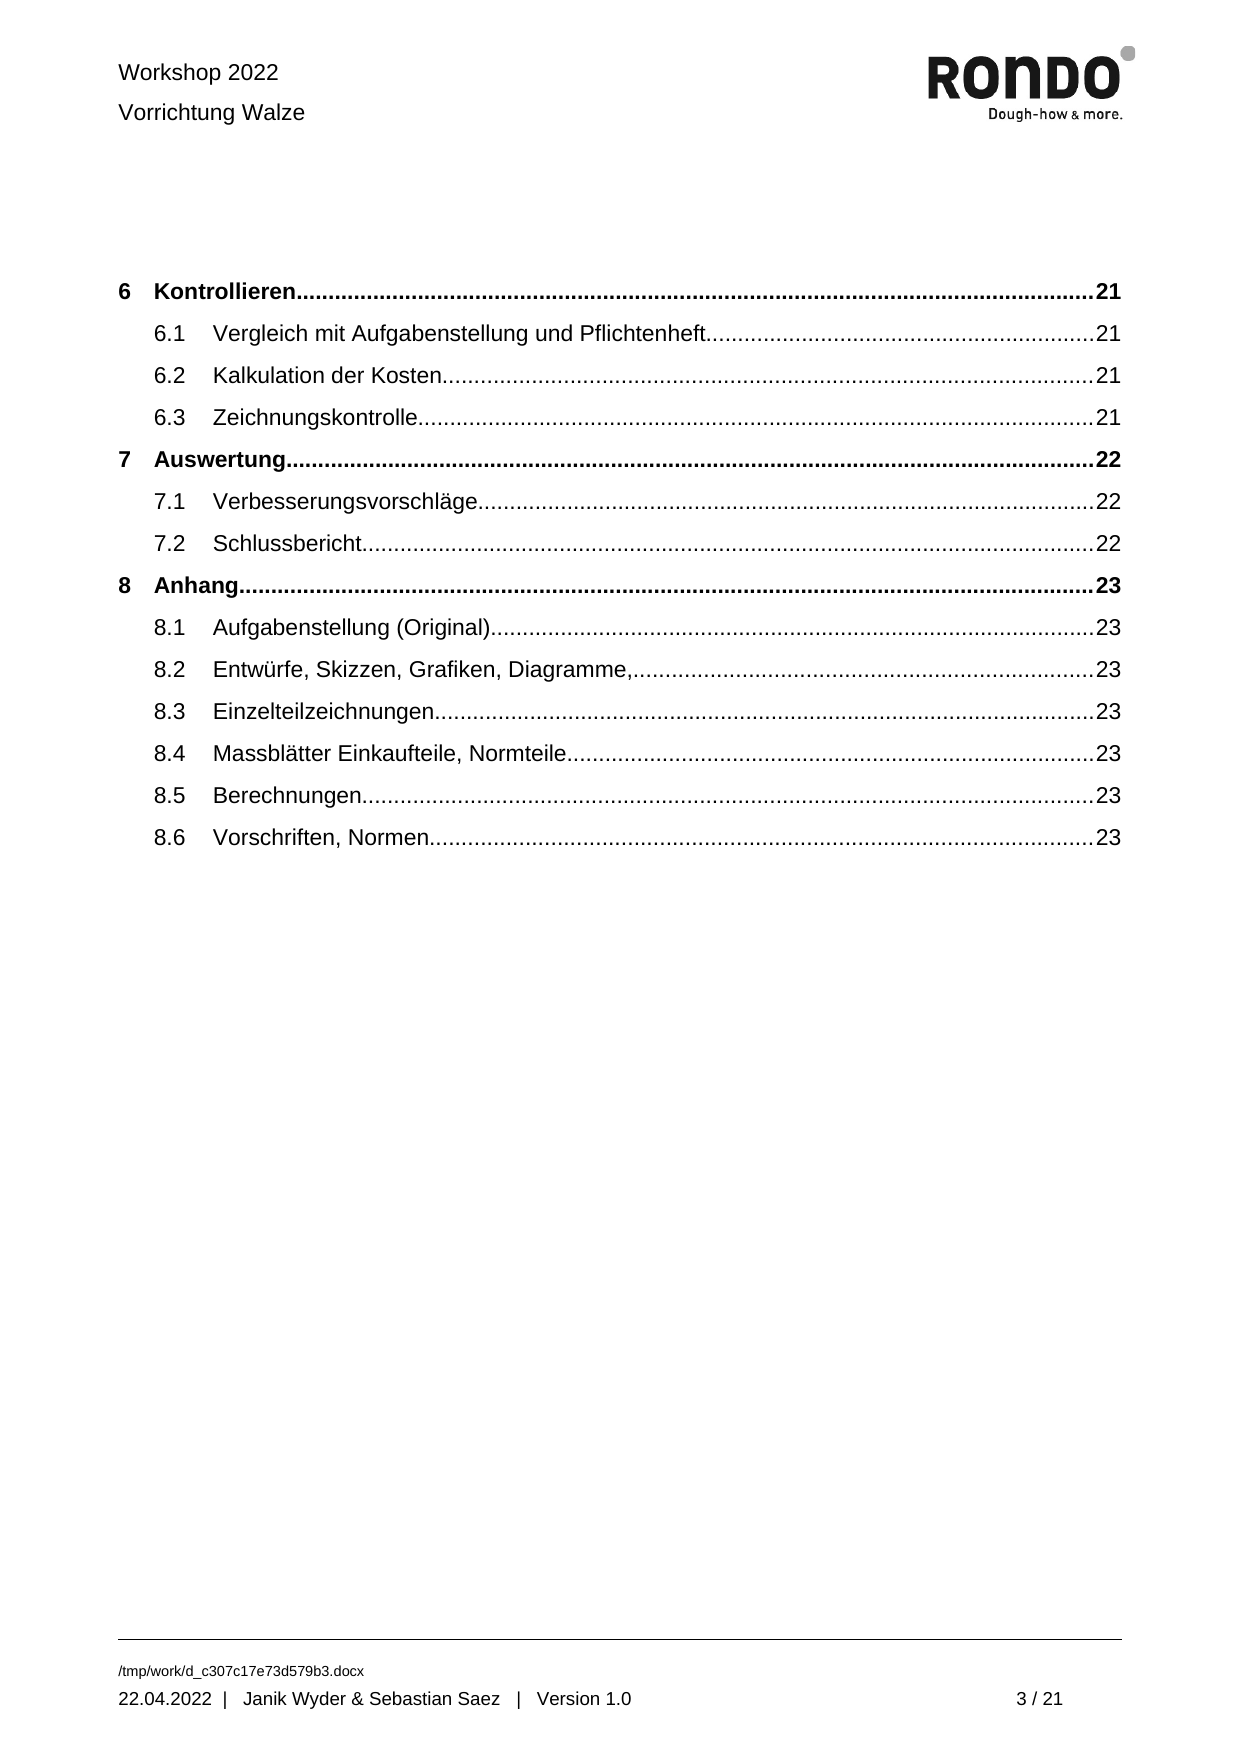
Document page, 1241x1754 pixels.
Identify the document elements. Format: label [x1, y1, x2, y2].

picture [928, 46, 1136, 122]
